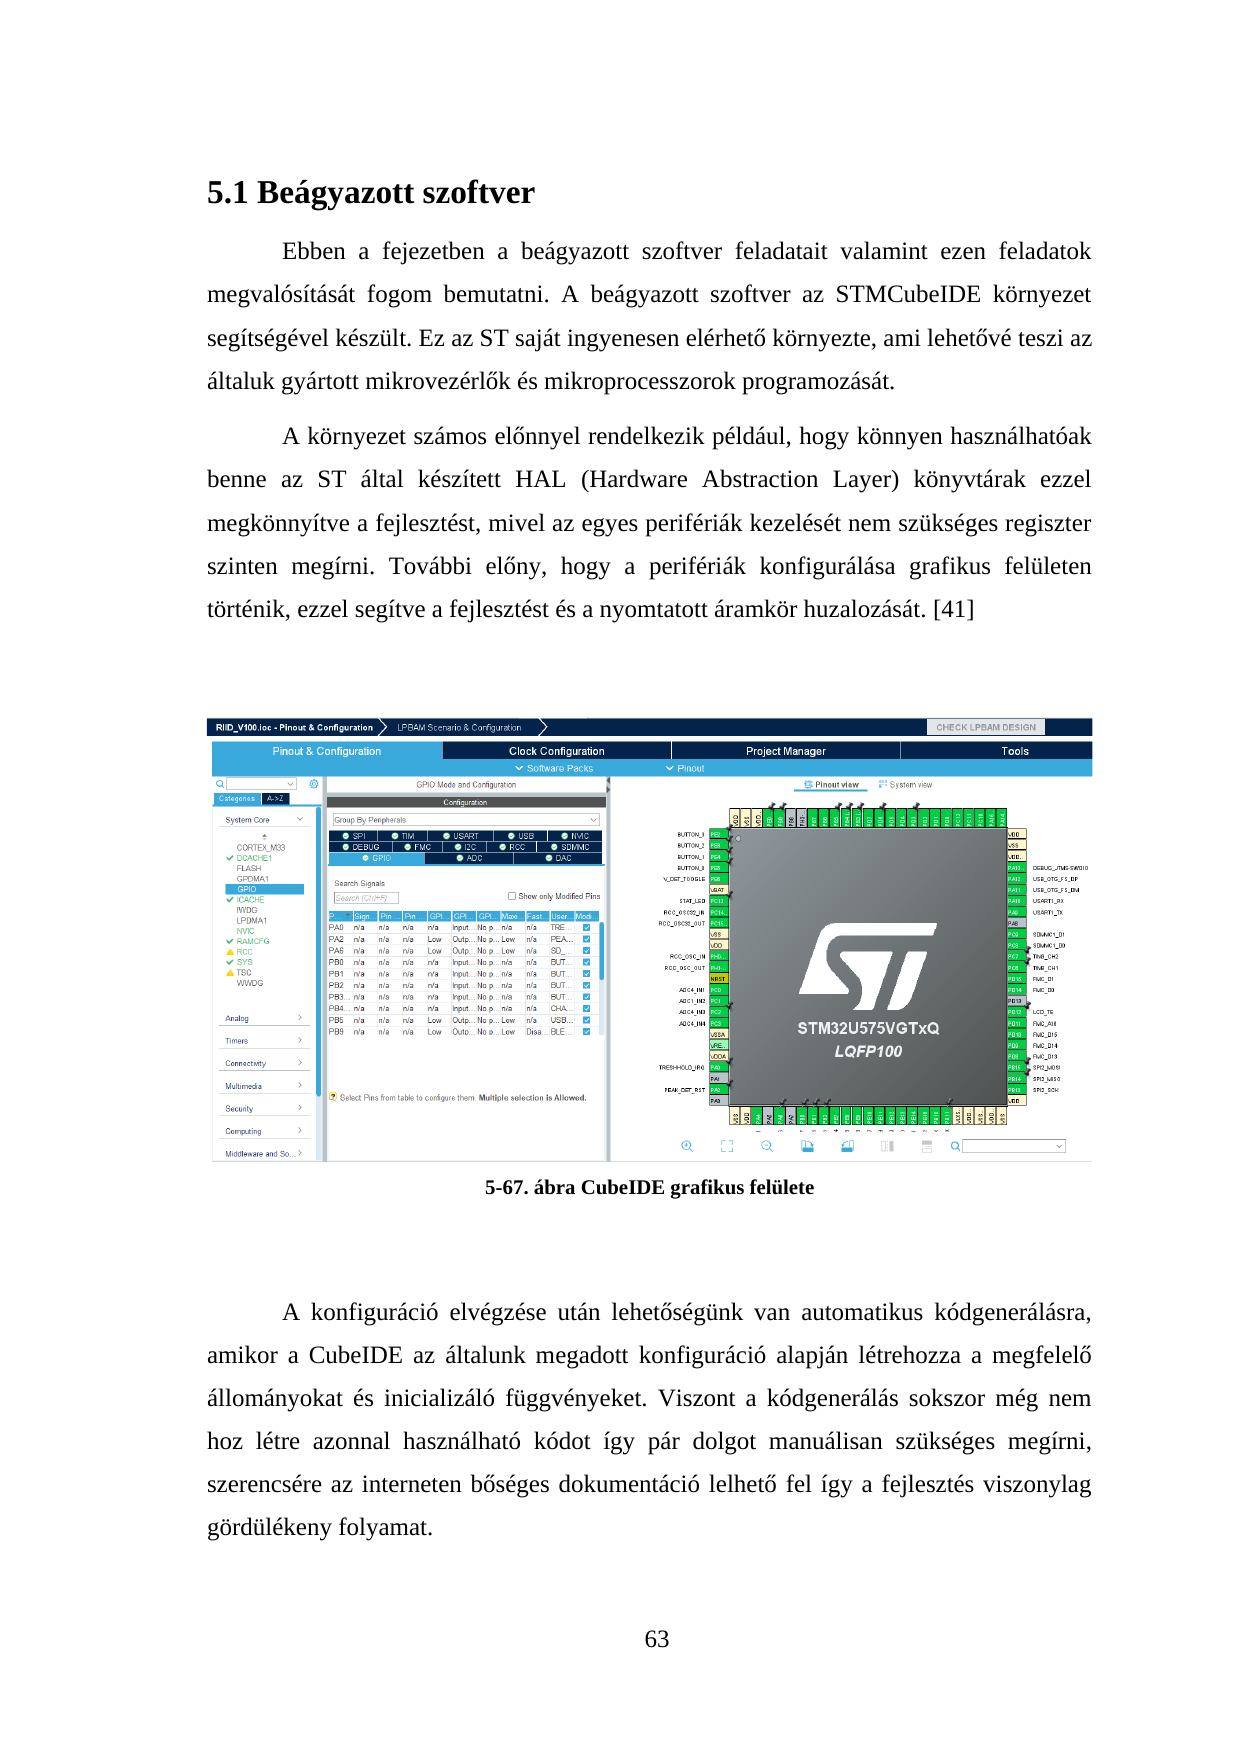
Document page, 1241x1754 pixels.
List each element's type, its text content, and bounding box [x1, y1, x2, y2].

subtitle Beágyazott szoftver [207, 173, 1092, 211]
text Ebben a fejezetben a beágyazott szoftver feladatait valamint ezen feladatok megvalósítását fogom bemutatni. A beágyazott szoftver az STMCubeIDE környezet segítségével készült. Ez az ST saját ingyenesen elérhető környezte, ami lehetővé teszi az általuk gyártott mikrovezérlők és mikroprocesszorok programozását. [207, 236, 1092, 394]
text A környezet számos előnnyel rendelkezik például, hogy könnyen használhatóak benne az ST által készített HAL (Hardware Abstraction Layer) könyvtárak ezzel megkönnyítve a fejlesztést, mivel az egyes perifériák kezelését nem szükséges regiszter szinten megírni. További előny, hogy a perifériák konfigurálása grafikus felületen történik, ezzel segítve a fejlesztést és a nyomtatott áramkör huzalozását. [41] [207, 421, 1092, 623]
text A konfiguráció elvégzése után lehetőségünk van automatikus kódgenerálásra, amikor a CubeIDE az általunk megadott konfiguráció alapján létrehozza a megfelelő állományokat és inicializáló függvényeket. Viszont a kódgenerálás sokszor még nem hoz létre azonnal használható kódot így pár dolgot manuálisan szükséges megírni, szerencsére az interneten bőséges dokumentáció lelhető fel így a fejlesztés viszonylag gördülékeny folyamat. [207, 1297, 1092, 1541]
picture [206, 717, 1093, 1162]
text -. ábra CubeIDE grafikus felülete [207, 1174, 1092, 1199]
